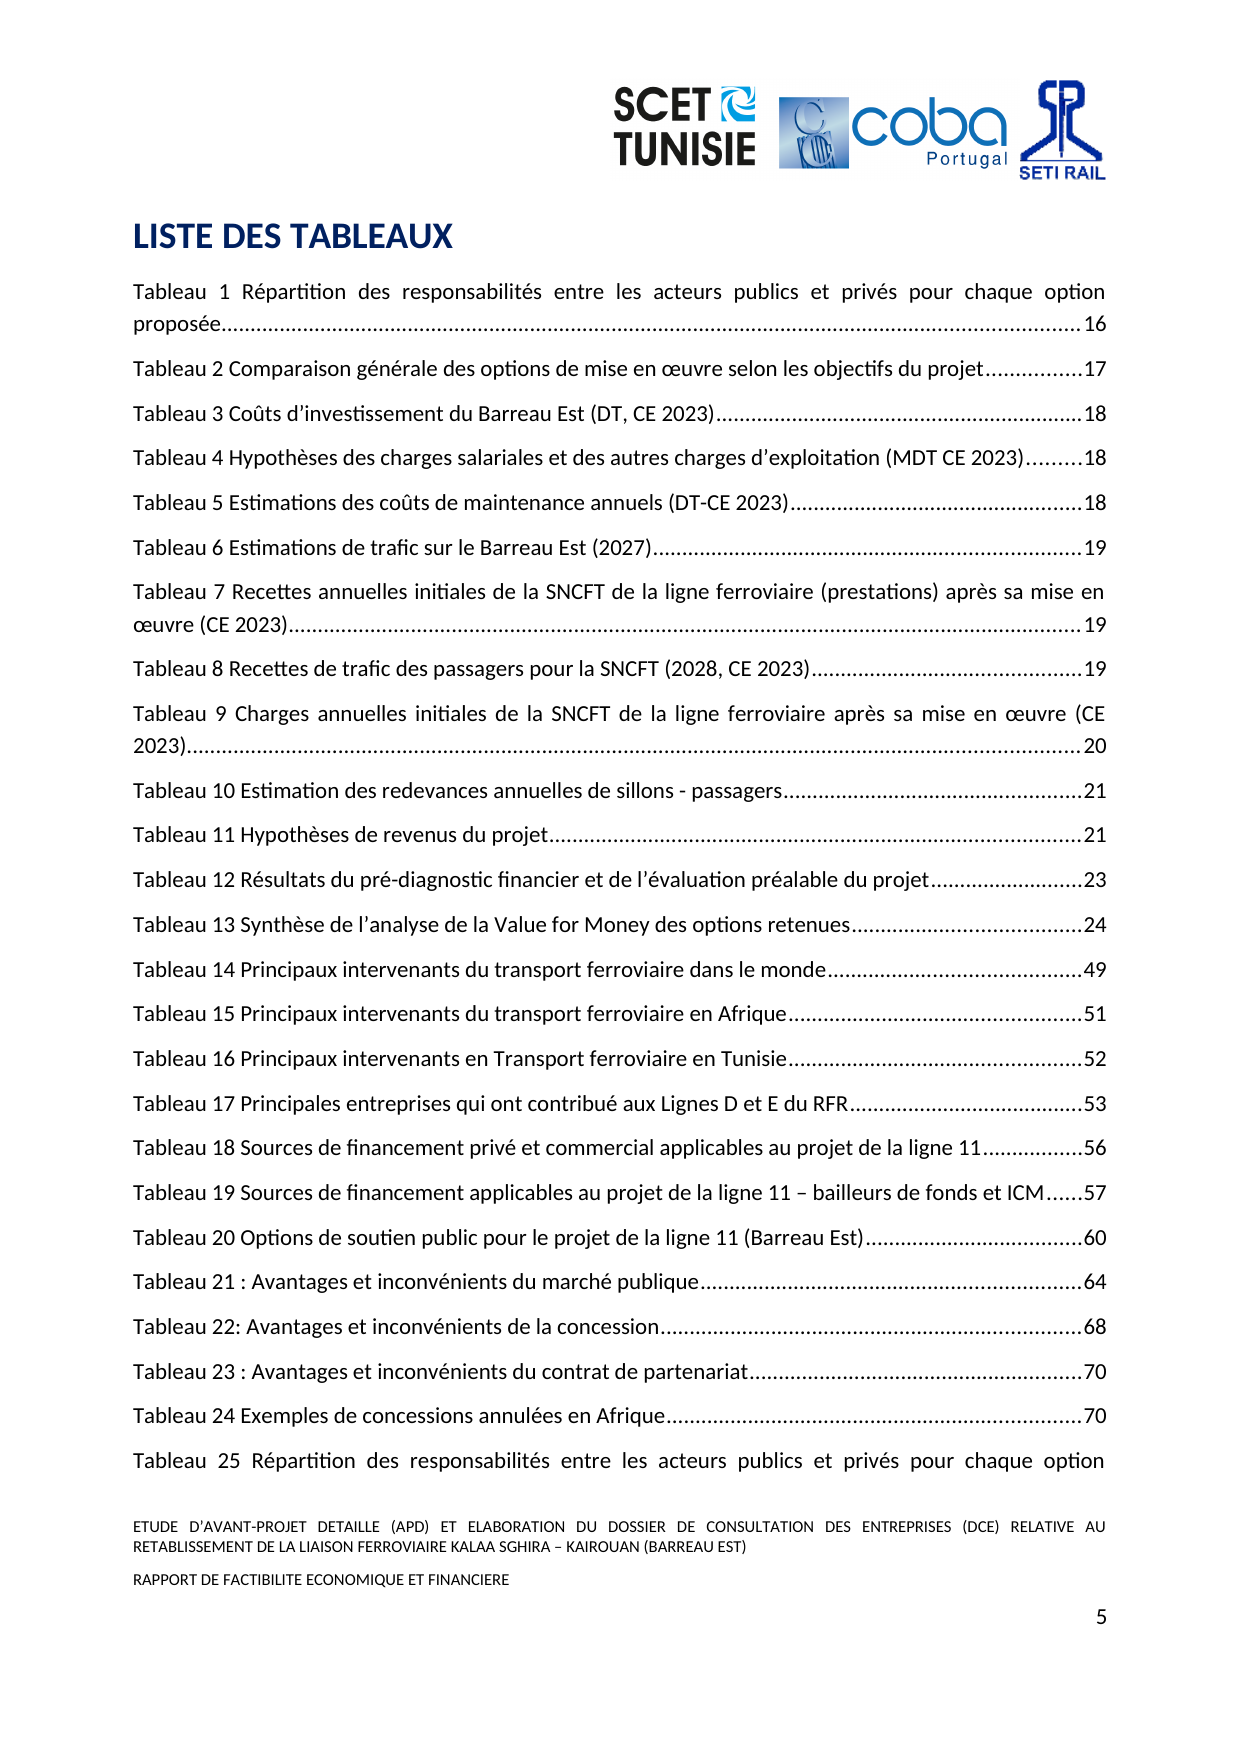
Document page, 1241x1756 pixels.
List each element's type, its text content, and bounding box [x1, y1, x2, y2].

text Tableau 24 Exemples de concessions annulées en Afrique 70 [133, 1402, 1107, 1429]
text Tableau 14 Principaux intervenants du transport ferroviaire dans le monde 49 [133, 955, 1107, 983]
text Tableau 20 Options de soutien public pour le projet de la ligne 11 (Barreau Est) 60 [133, 1223, 1107, 1251]
text Tableau 15 Principaux intervenants du transport ferroviaire en Afrique 51 [133, 999, 1107, 1027]
picture [610, 78, 1108, 181]
text Tableau 22: Avantages et inconvénients de la concession 68 [133, 1312, 1107, 1340]
text Tableau 3 Coûts d’investissement du Barreau Est (DT, CE 2023) 18 [133, 399, 1107, 427]
text Tableau 19 Sources de financement applicables au projet de la ligne 11 – bailleurs de fonds et ICM 57 [133, 1178, 1107, 1206]
text Tableau 21 : Avantages et inconvénients du marché publique 64 [133, 1267, 1107, 1296]
text Tableau 7 Recettes annuelles initiales de la SNCFT de la ligne ferroviaire (prestations) après sa mise en œuvre (CE 2023) 19 [133, 577, 1107, 638]
text Tableau 1 Répartition des responsabilités entre les acteurs publics et privés pour chaque option proposée 16 [133, 277, 1107, 337]
text Tableau 10 Estimation des redevances annuelles de sillons - passagers 21 [133, 776, 1107, 804]
text Tableau 18 Sources de financement privé et commercial applicables au projet de la ligne 11 56 [133, 1133, 1107, 1161]
text Tableau 11 Hypothèses de revenus du projet 21 [133, 821, 1107, 849]
text Tableau 13 Synthèse de l’analyse de la Value for Money des options retenues 24 [133, 910, 1107, 938]
text Tableau 9 Charges annuelles initiales de la SNCFT de la ligne ferroviaire après sa mise en œuvre (CE 2023) 20 [133, 699, 1107, 759]
text Tableau 8 Recettes de trafic des passagers pour la SNCFT (2028, CE 2023) 19 [133, 654, 1107, 682]
text Tableau 5 Estimations des coûts de maintenance annuels (DT-CE 2023) 18 [133, 488, 1107, 516]
text Tableau 25 Répartition des responsabilités entre les acteurs publics et privés pour chaque option proposée 77 [133, 1446, 1107, 1474]
text Tableau 17 Principales entreprises qui ont contribué aux Lignes D et E du RFR 53 [133, 1089, 1107, 1117]
text Tableau 12 Résultats du pré-diagnostic financier et de l’évaluation préalable du projet 23 [133, 865, 1107, 893]
text Tableau 2 Comparaison générale des options de mise en œuvre selon les objectifs du projet 17 [133, 354, 1107, 382]
text Tableau 4 Hypothèses des charges salariales et des autres charges d’exploitation (MDT CE 2023) 18 [133, 443, 1107, 471]
text Tableau 23 : Avantages et inconvénients du contrat de partenariat 70 [133, 1357, 1107, 1385]
text Tableau 6 Estimations de trafic sur le Barreau Est (2027) 19 [133, 533, 1107, 561]
text Tableau 16 Principaux intervenants en Transport ferroviaire en Tunisie 52 [133, 1044, 1107, 1072]
list LISTE DES TABLEAUX [133, 212, 1107, 258]
